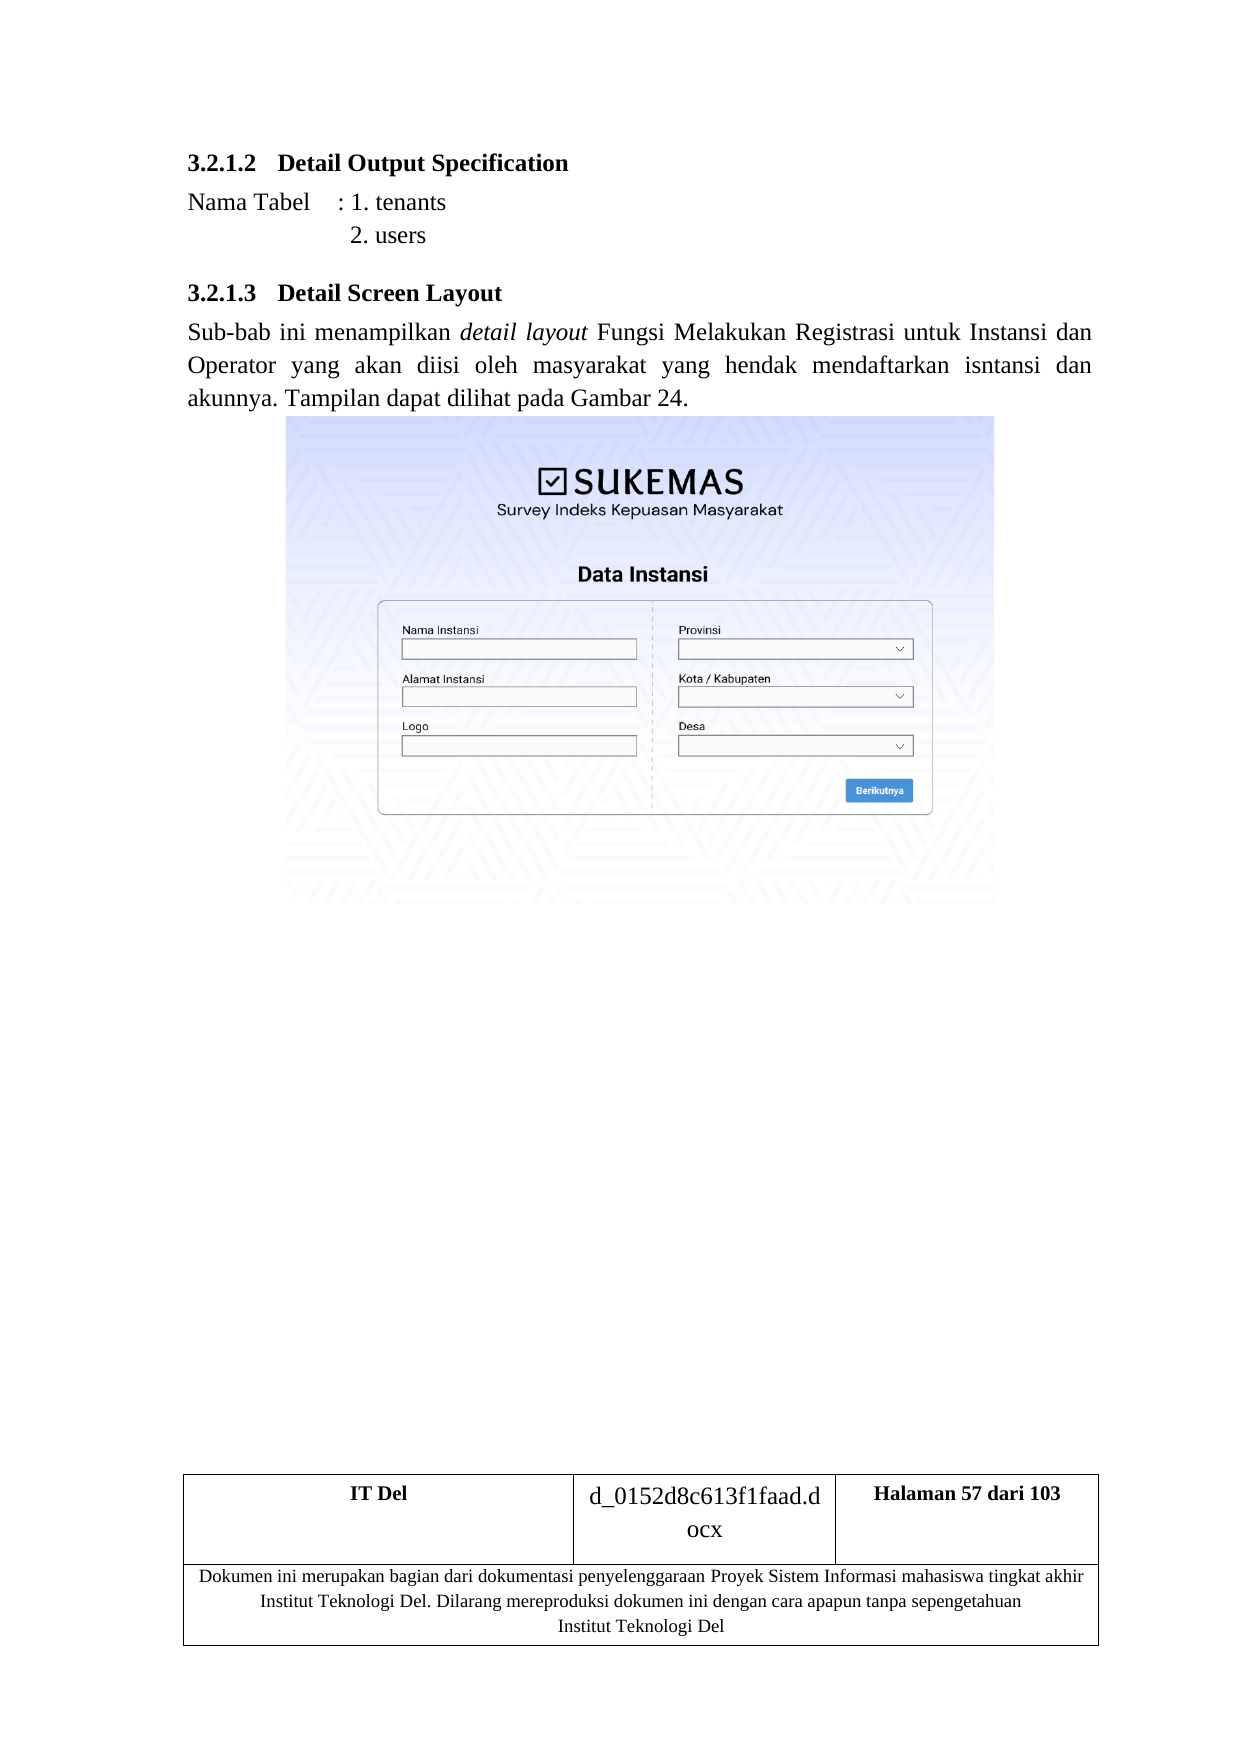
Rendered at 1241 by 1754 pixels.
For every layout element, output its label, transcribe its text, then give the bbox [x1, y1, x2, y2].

text Sub-bab ini menampilkan detail layout Fungsi Melakukan Registrasi untuk Instansi dan Operator yang akan diisi oleh masyarakat yang hendak mendaftarkan isntansi dan akunnya. Tampilan dapat dilihat pada Gambar 24. [187, 317, 1092, 412]
picture [285, 416, 995, 904]
subtitle Detail Screen Layout [187, 278, 1092, 307]
text 2. users [350, 220, 1092, 249]
subtitle Detail Output Specification [187, 148, 1092, 176]
text Nama Tabel : 1. tenants [187, 187, 1092, 216]
